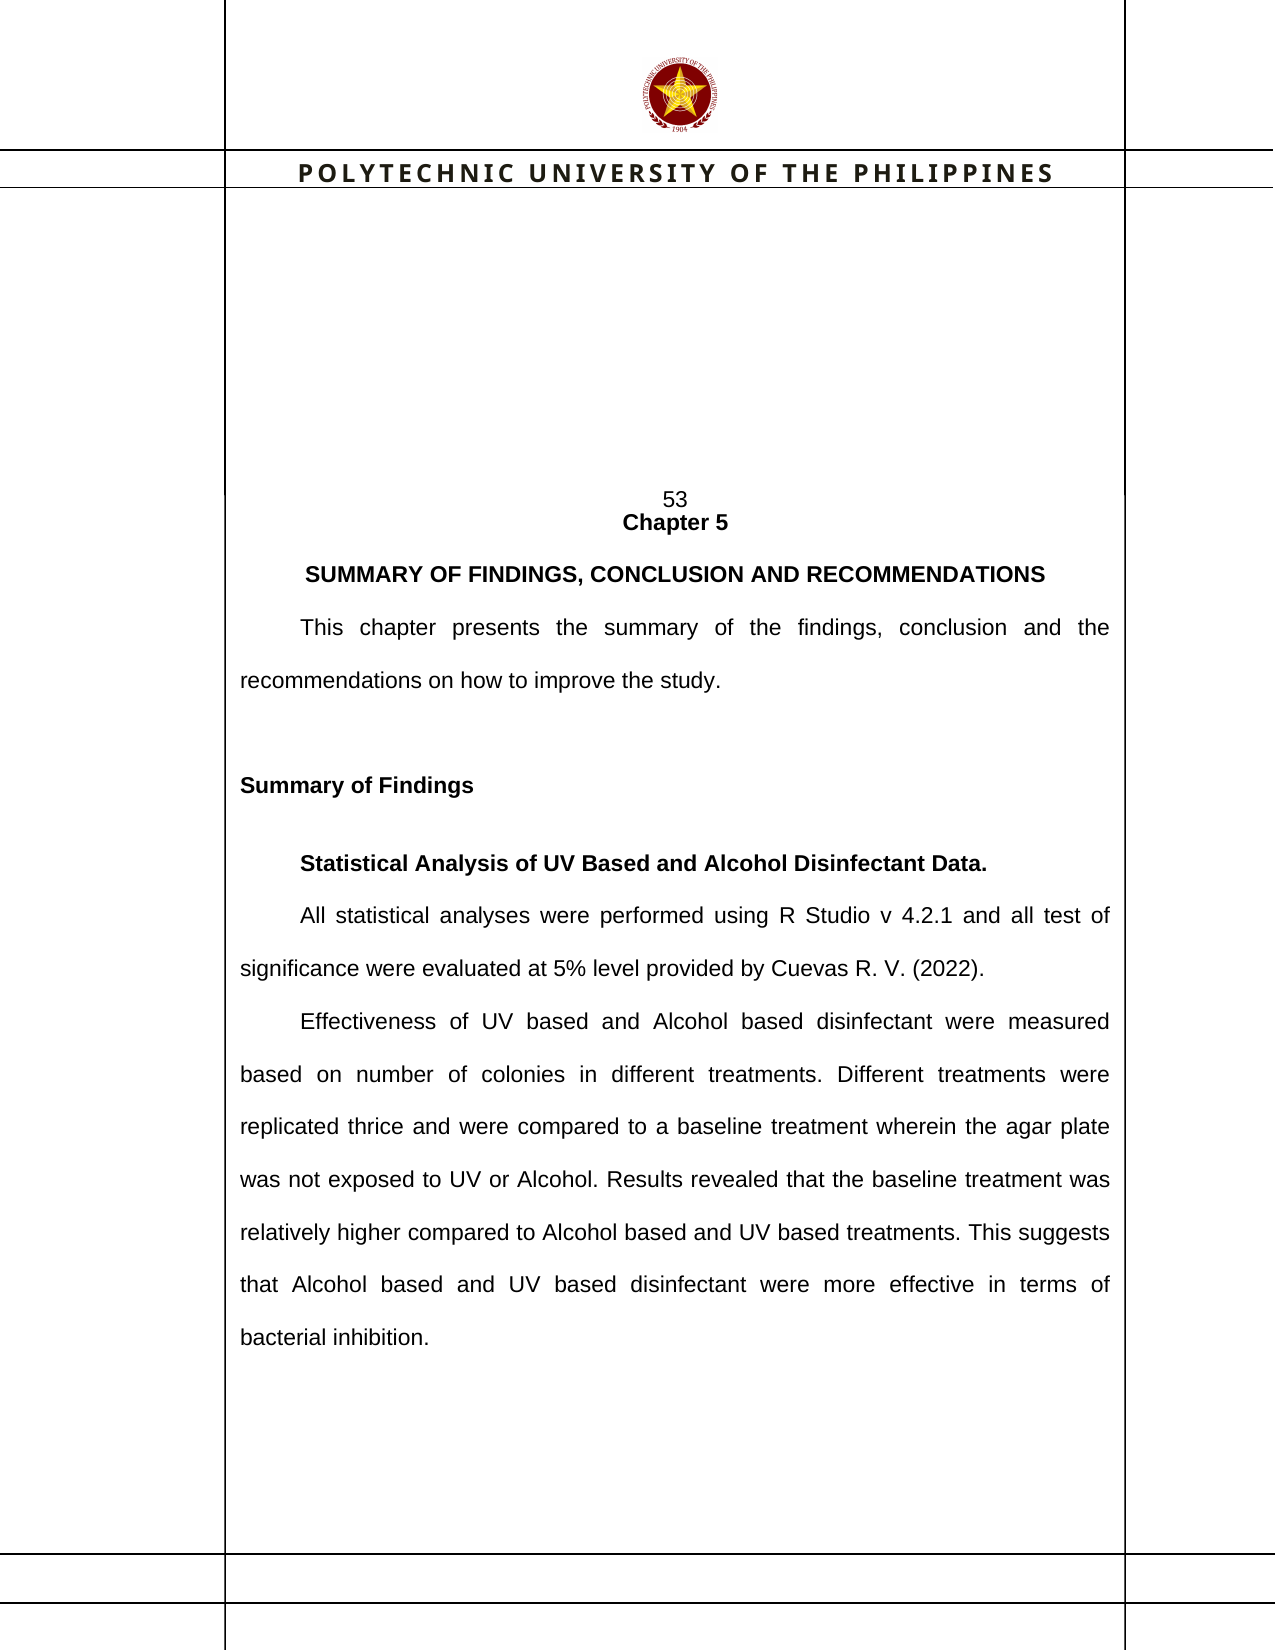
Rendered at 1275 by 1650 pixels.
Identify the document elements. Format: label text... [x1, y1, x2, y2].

text Summary of Findings [240, 772, 1111, 798]
text All statistical analyses were performed using R Studio v 4.2.1 and all test of significance were evaluated at 5% level provided by Cuevas R. V. (2022). [240, 902, 1111, 982]
text Statistical Analysis of UV Based and Alcohol Disinfectant Data. [240, 850, 1111, 876]
text SUMMARY OF FINDINGS, CONCLUSION AND RECOMMENDATIONS [240, 561, 1111, 588]
text Chapter 5 [240, 508, 1111, 535]
picture [642, 57, 718, 133]
text This chapter presents the summary of the findings, conclusion and the recommendations on how to improve the study. [240, 614, 1111, 693]
text Effectiveness of UV based and Alcohol based disinfectant were measured based on number of colonies in different treatments. Different treatments were replicated thrice and were compared to a baseline treatment wherein the agar plate was not exposed to UV or Alcohol. Results revealed that the baseline treatment was relatively higher compared to Alcohol based and UV based treatments. This suggests that Alcohol based and UV based disinfectant were more effective in terms of bacterial inhibition. [240, 1008, 1111, 1351]
